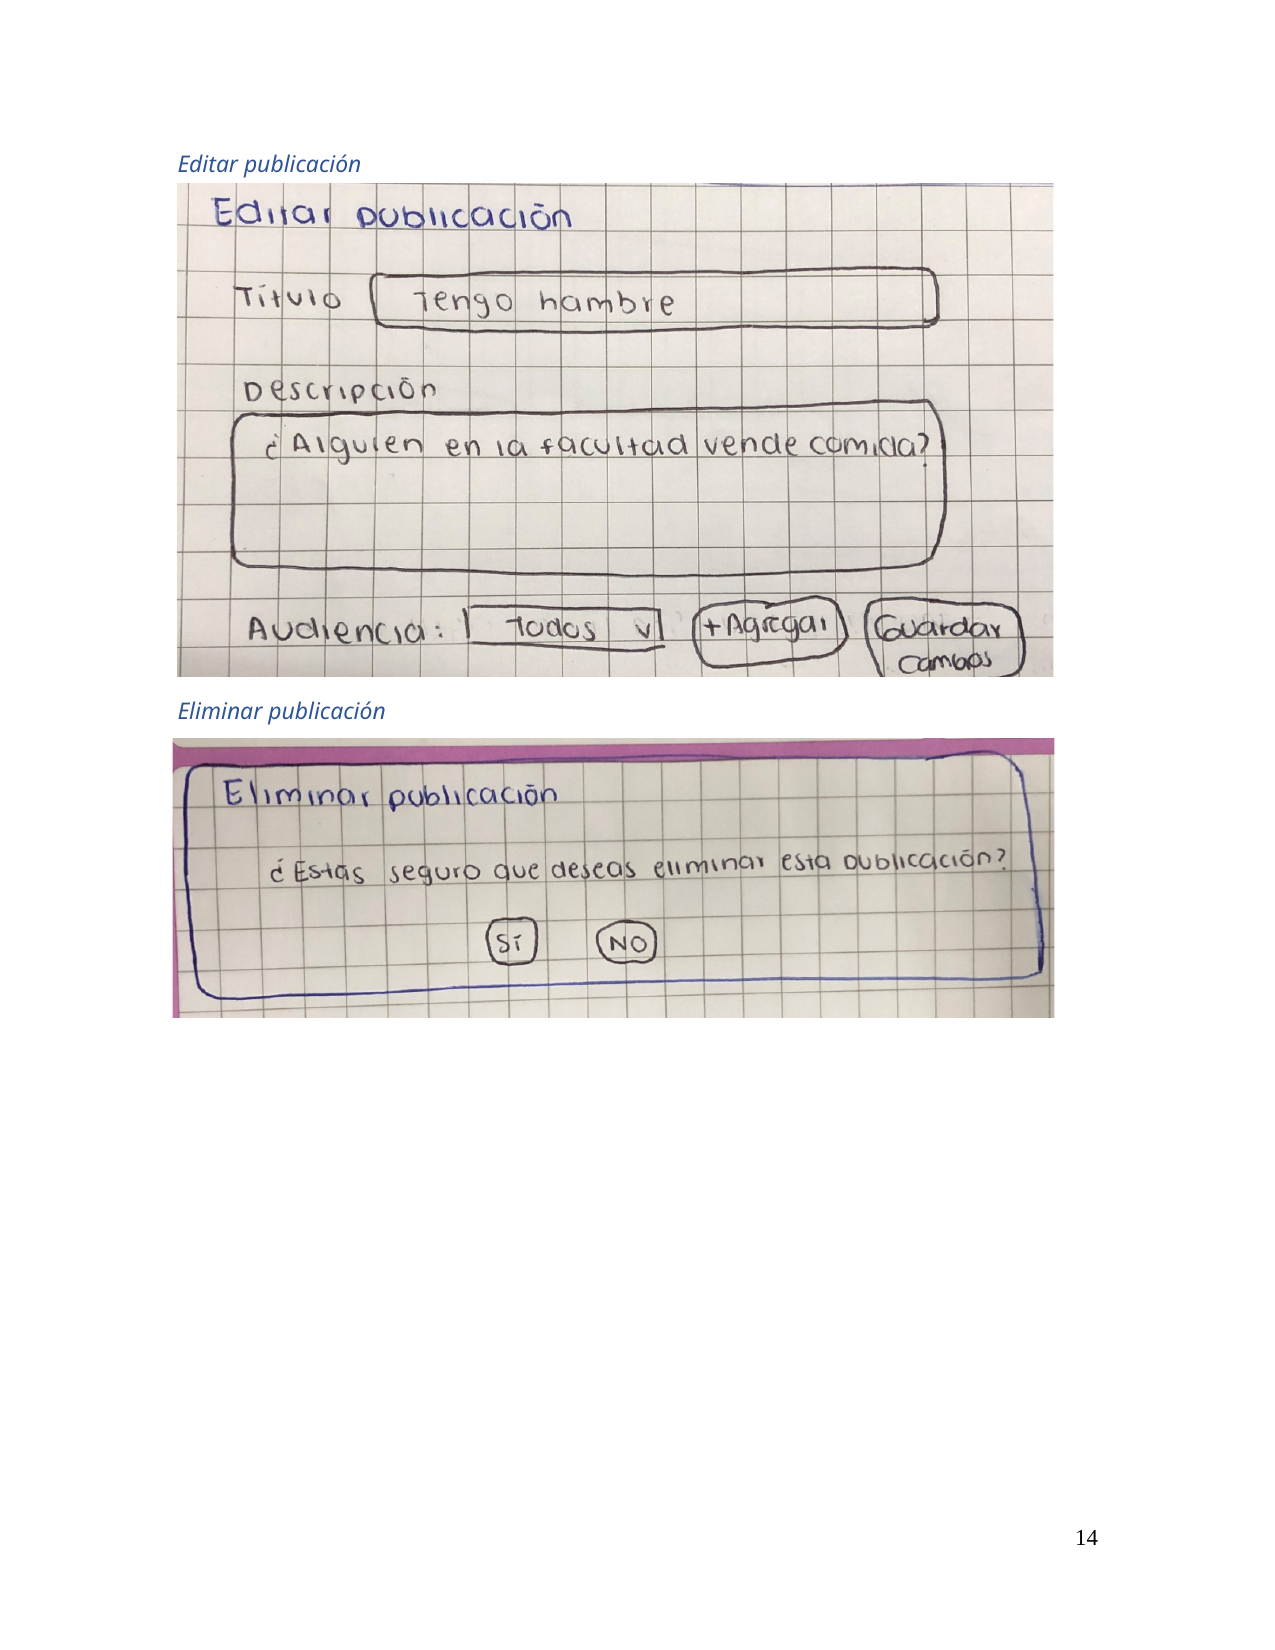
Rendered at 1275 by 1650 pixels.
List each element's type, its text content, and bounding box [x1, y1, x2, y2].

subtitle Editar publicación [177, 148, 1098, 179]
subtitle Eliminar publicación [177, 695, 1098, 726]
picture [172, 738, 1055, 1018]
picture [178, 183, 1053, 677]
